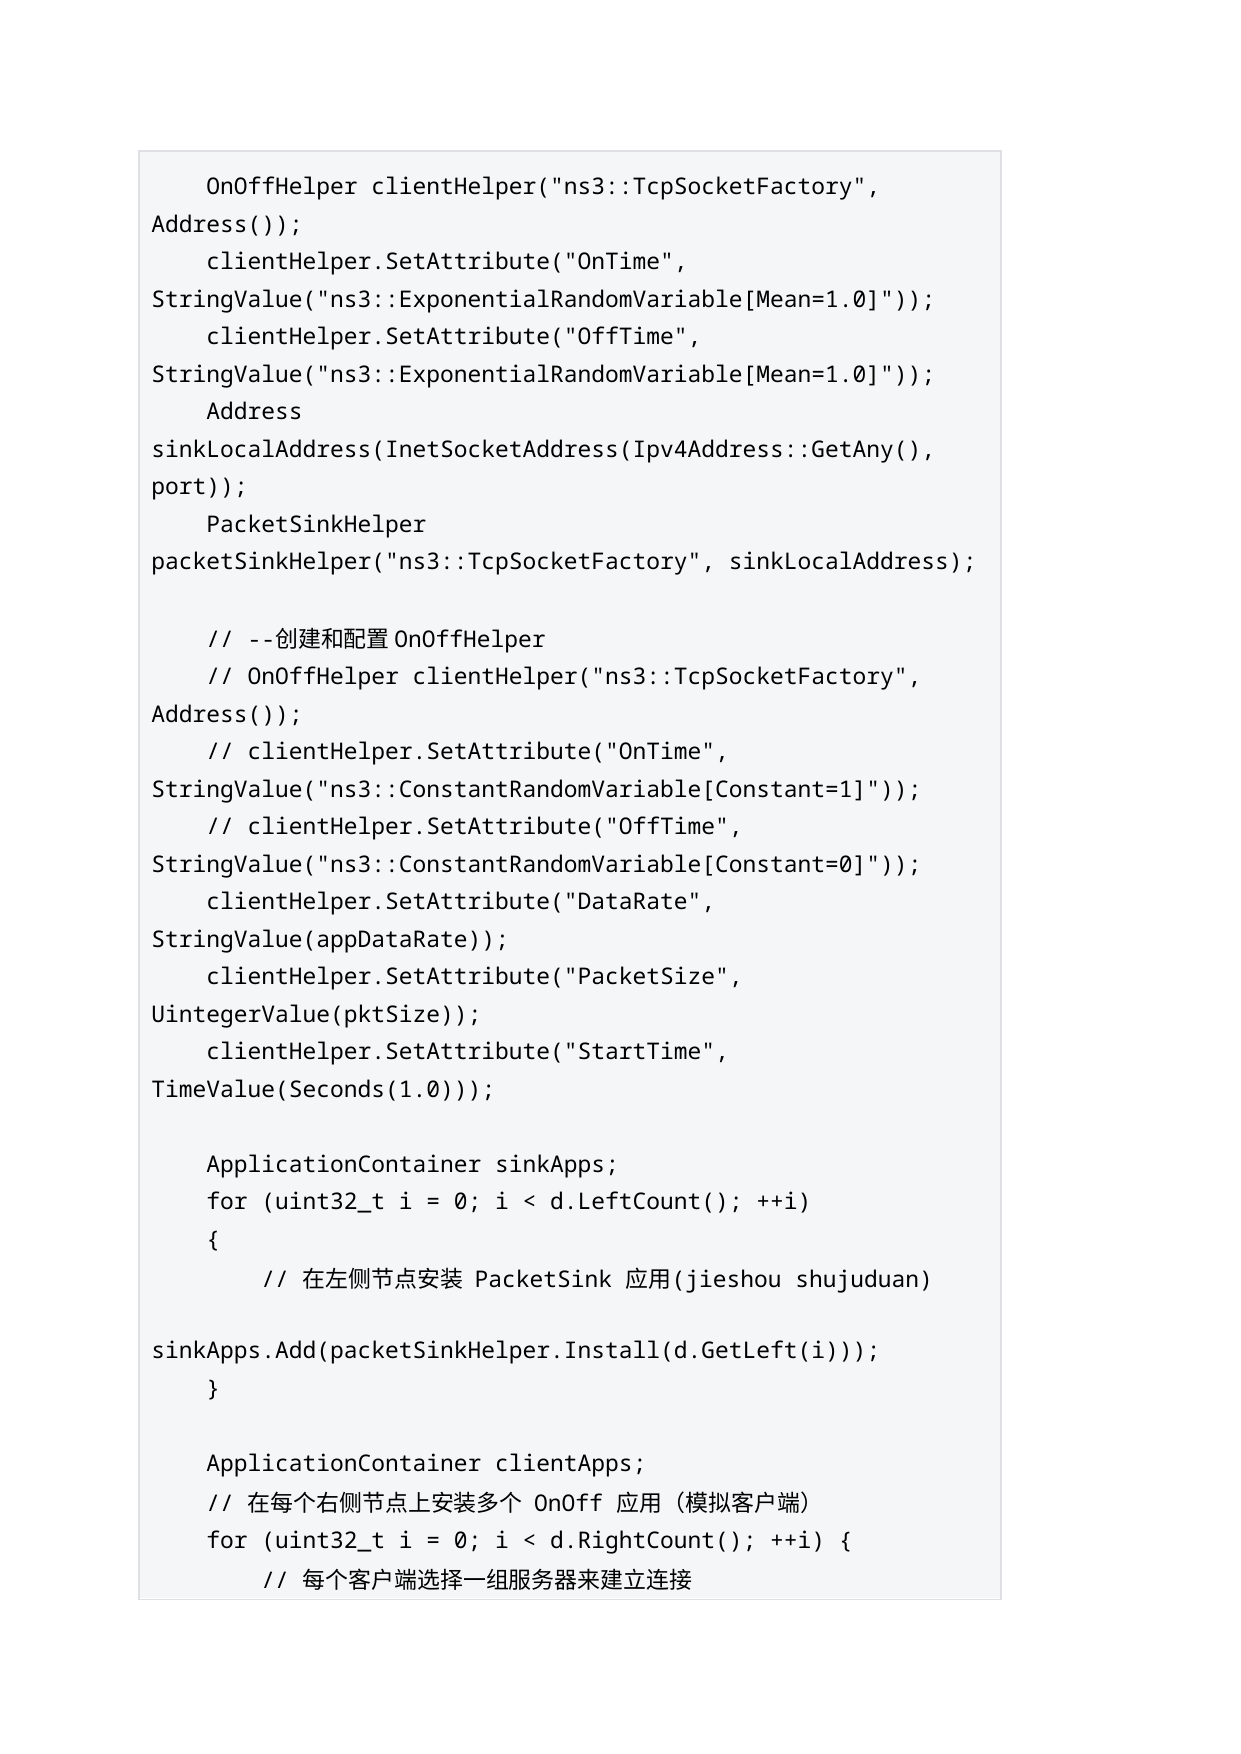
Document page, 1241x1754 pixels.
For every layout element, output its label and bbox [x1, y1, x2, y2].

table_header [140, 152, 1000, 1598]
